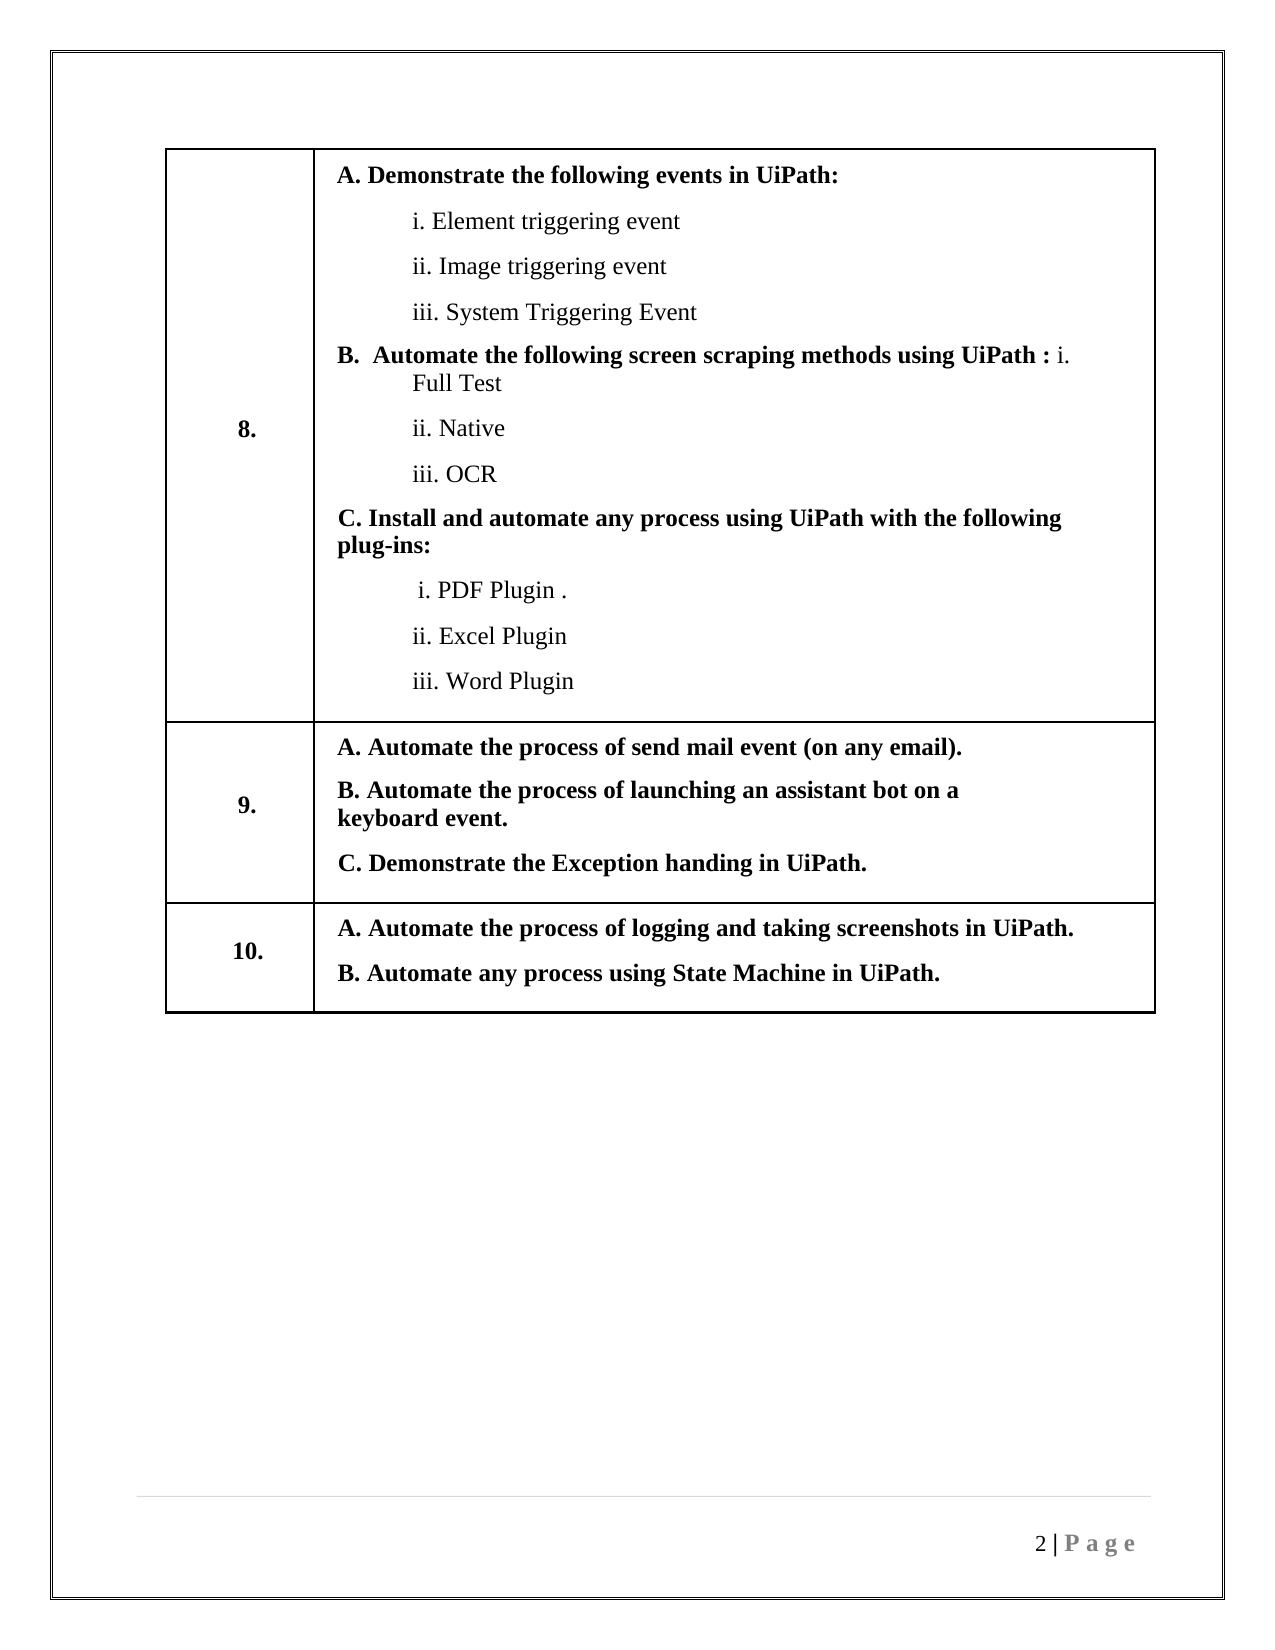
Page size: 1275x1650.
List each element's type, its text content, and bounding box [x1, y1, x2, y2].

table_cell 10. [167, 904, 313, 1011]
table_header 8. [167, 150, 313, 721]
table_cell Automate the process of logging and taking screenshots in UiPath. Automate any process using State Machine in UiPath. [315, 904, 1154, 1011]
table_cell 9. [167, 723, 313, 902]
table_header Demonstrate the following events in UiPath: Element triggering event Image triggering event System Triggering Event Automate the following screen scraping methods using UiPath : i. Full Test Native OCR C. Install and automate any process using UiPath with the following plug-ins: PDF Plugin . Excel Plugin Word Plugin [315, 150, 1154, 721]
table_cell Automate the process of send mail event (on any email). Automate the process of launching an assistant bot on a keyboard event. Demonstrate the Exception handing in UiPath. [315, 723, 1154, 902]
